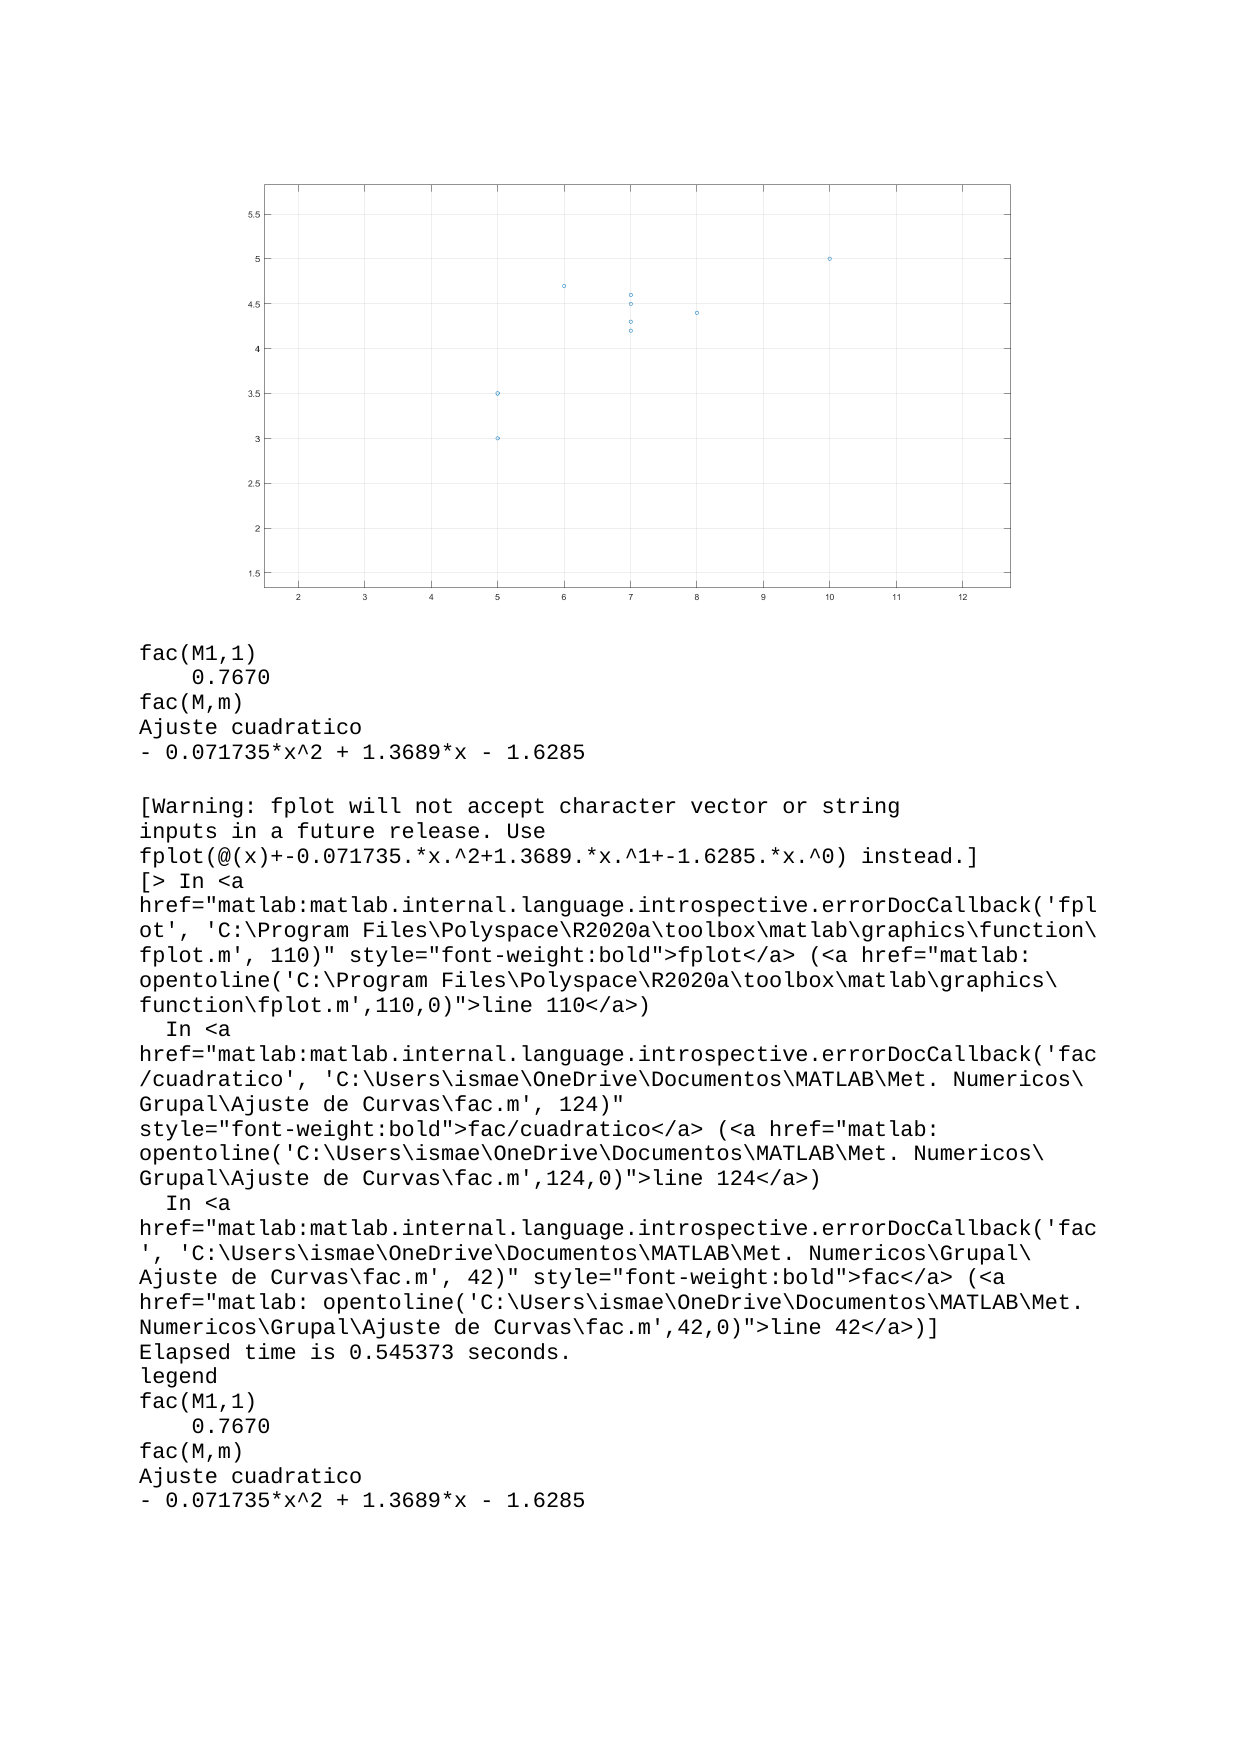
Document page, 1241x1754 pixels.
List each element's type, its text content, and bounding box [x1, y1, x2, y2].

text Ajuste cuadratico [139, 1465, 1101, 1490]
text [> In <a href="matlab:matlab.internal.language.introspective.errorDocCallback('fplot', 'C:\Program Files\Polyspace\R2020a\toolbox\matlab\graphics\function\fplot.m', 110)" style="font-weight:bold">fplot</a> (<a href="matlab: opentoline('C:\Program Files\Polyspace\R2020a\toolbox\matlab\graphics\function\fplot.m',110,0)">line 110</a>) [139, 870, 1101, 1019]
text fac(M1,1) [139, 642, 1101, 667]
text [Warning: fplot will not accept character vector or string [139, 796, 1101, 820]
text fac(M,m) [139, 691, 1101, 716]
text inputs in a future release. Use [139, 820, 1101, 845]
text - 0.071735*x^2 + 1.3689*x - 1.6285 [139, 741, 1101, 766]
text fac(M,m) [139, 1440, 1101, 1465]
text In <a href="matlab:matlab.internal.language.introspective.errorDocCallback('fac', 'C:\Users\ismae\OneDrive\Documentos\MATLAB\Met. Numericos\Grupal\Ajuste de Curvas\fac.m', 42)" style="font-weight:bold">fac</a> (<a href="matlab: opentoline('C:\Users\ismae\OneDrive\Documentos\MATLAB\Met. Numericos\Grupal\Ajuste de Curvas\fac.m',42,0)">line 42</a>)] [139, 1192, 1101, 1341]
text In <a href="matlab:matlab.internal.language.introspective.errorDocCallback('fac/cuadratico', 'C:\Users\ismae\OneDrive\Documentos\MATLAB\Met. Numericos\Grupal\Ajuste de Curvas\fac.m', 124)" style="font-weight:bold">fac/cuadratico</a> (<a href="matlab: opentoline('C:\Users\ismae\OneDrive\Documentos\MATLAB\Met. Numericos\Grupal\Ajuste de Curvas\fac.m',124,0)">line 124</a>) [139, 1019, 1101, 1192]
text Elapsed time is 0.545373 seconds. [139, 1341, 1101, 1366]
text 0.7670 [139, 667, 1101, 691]
text fac(M1,1) [139, 1391, 1101, 1415]
text - 0.071735*x^2 + 1.3689*x - 1.6285 [139, 1490, 1101, 1514]
picture [138, 147, 1102, 642]
text fplot(@(x)+-0.071735.*x.^2+1.3689.*x.^1+-1.6285.*x.^0) instead.] [139, 845, 1101, 870]
text 0.7670 [139, 1415, 1101, 1440]
text legend [139, 1366, 1101, 1391]
text Ajuste cuadratico [139, 716, 1101, 741]
